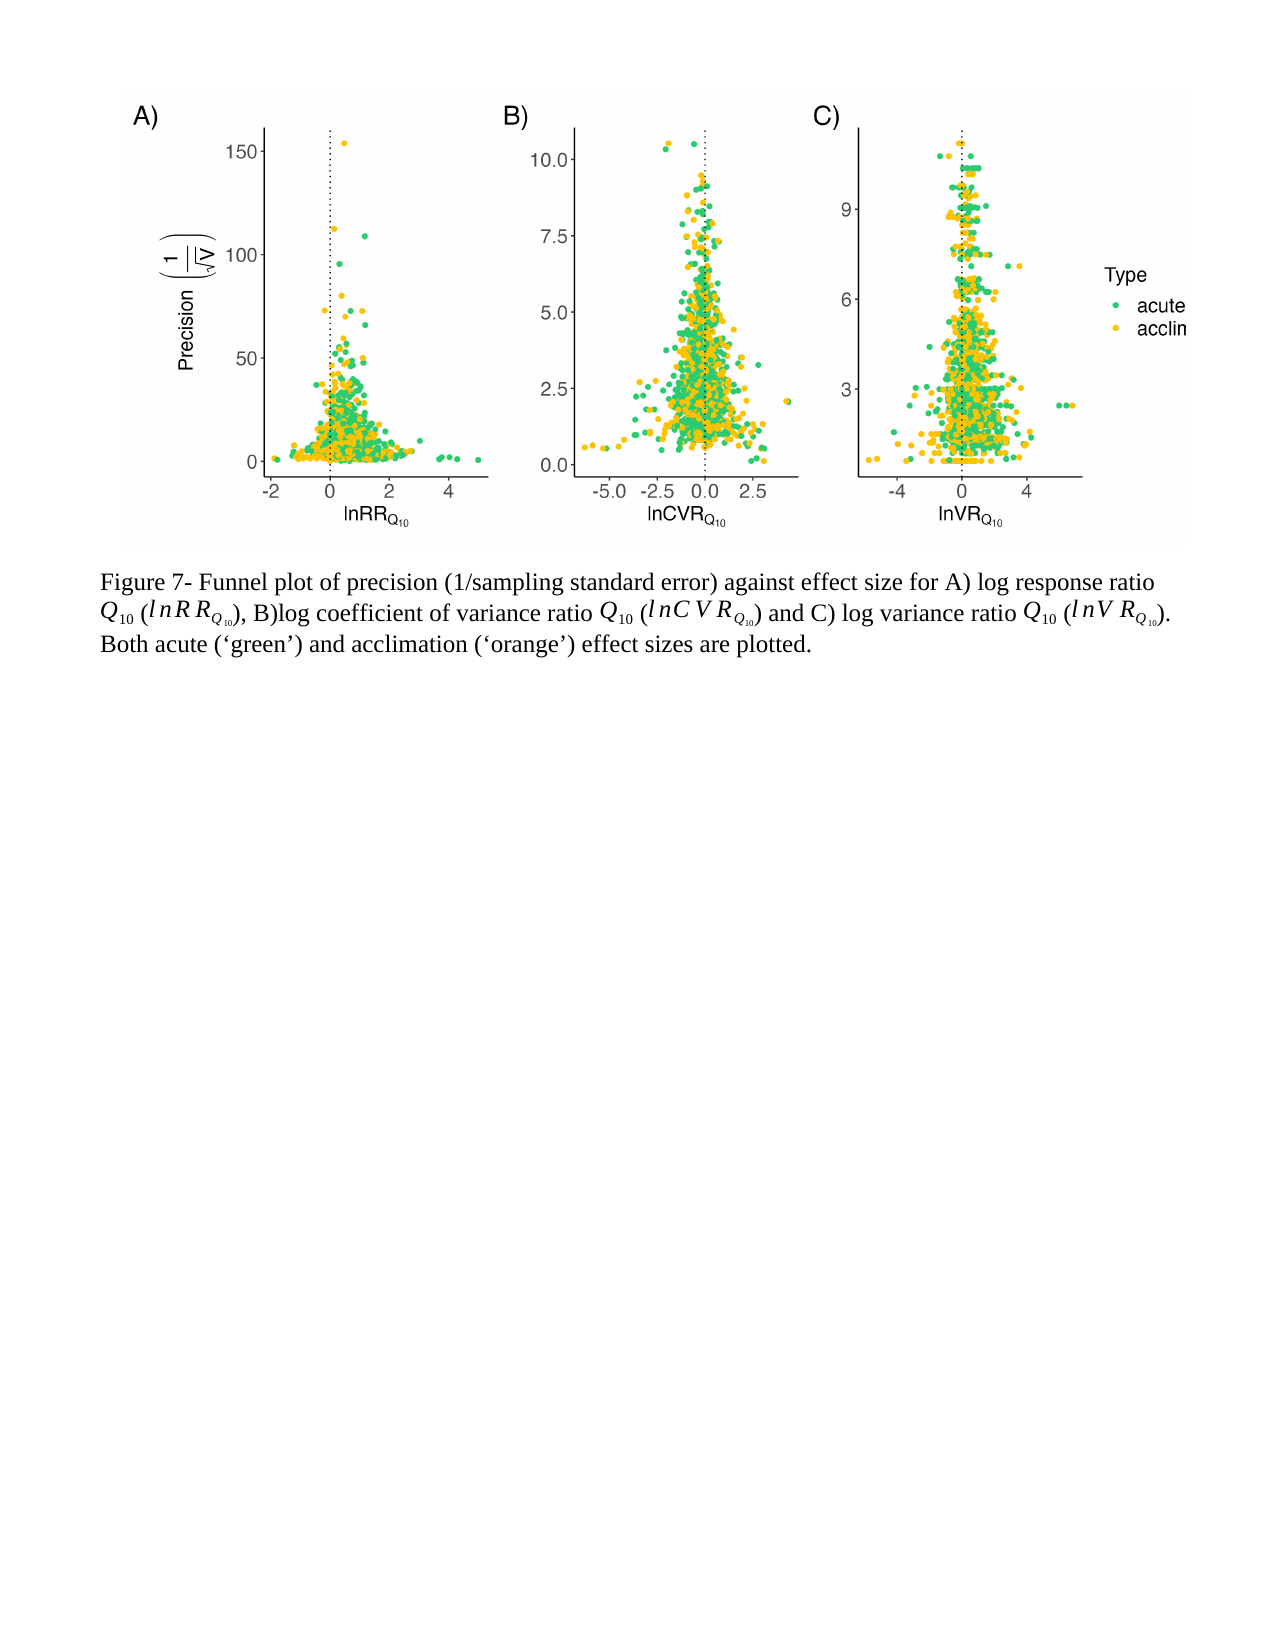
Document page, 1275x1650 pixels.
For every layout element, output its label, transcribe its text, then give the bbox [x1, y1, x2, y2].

table_header Figure 7- Funnel plot of precision (1/sampling standard error) against effect size for A) log response ratio (), B)log coefficient of variance ratio () and C) log variance ratio (). Both acute (‘green’) and acclimation (‘orange’) effect sizes are plotted. [89, 89, 1186, 670]
picture [118, 88, 1187, 546]
